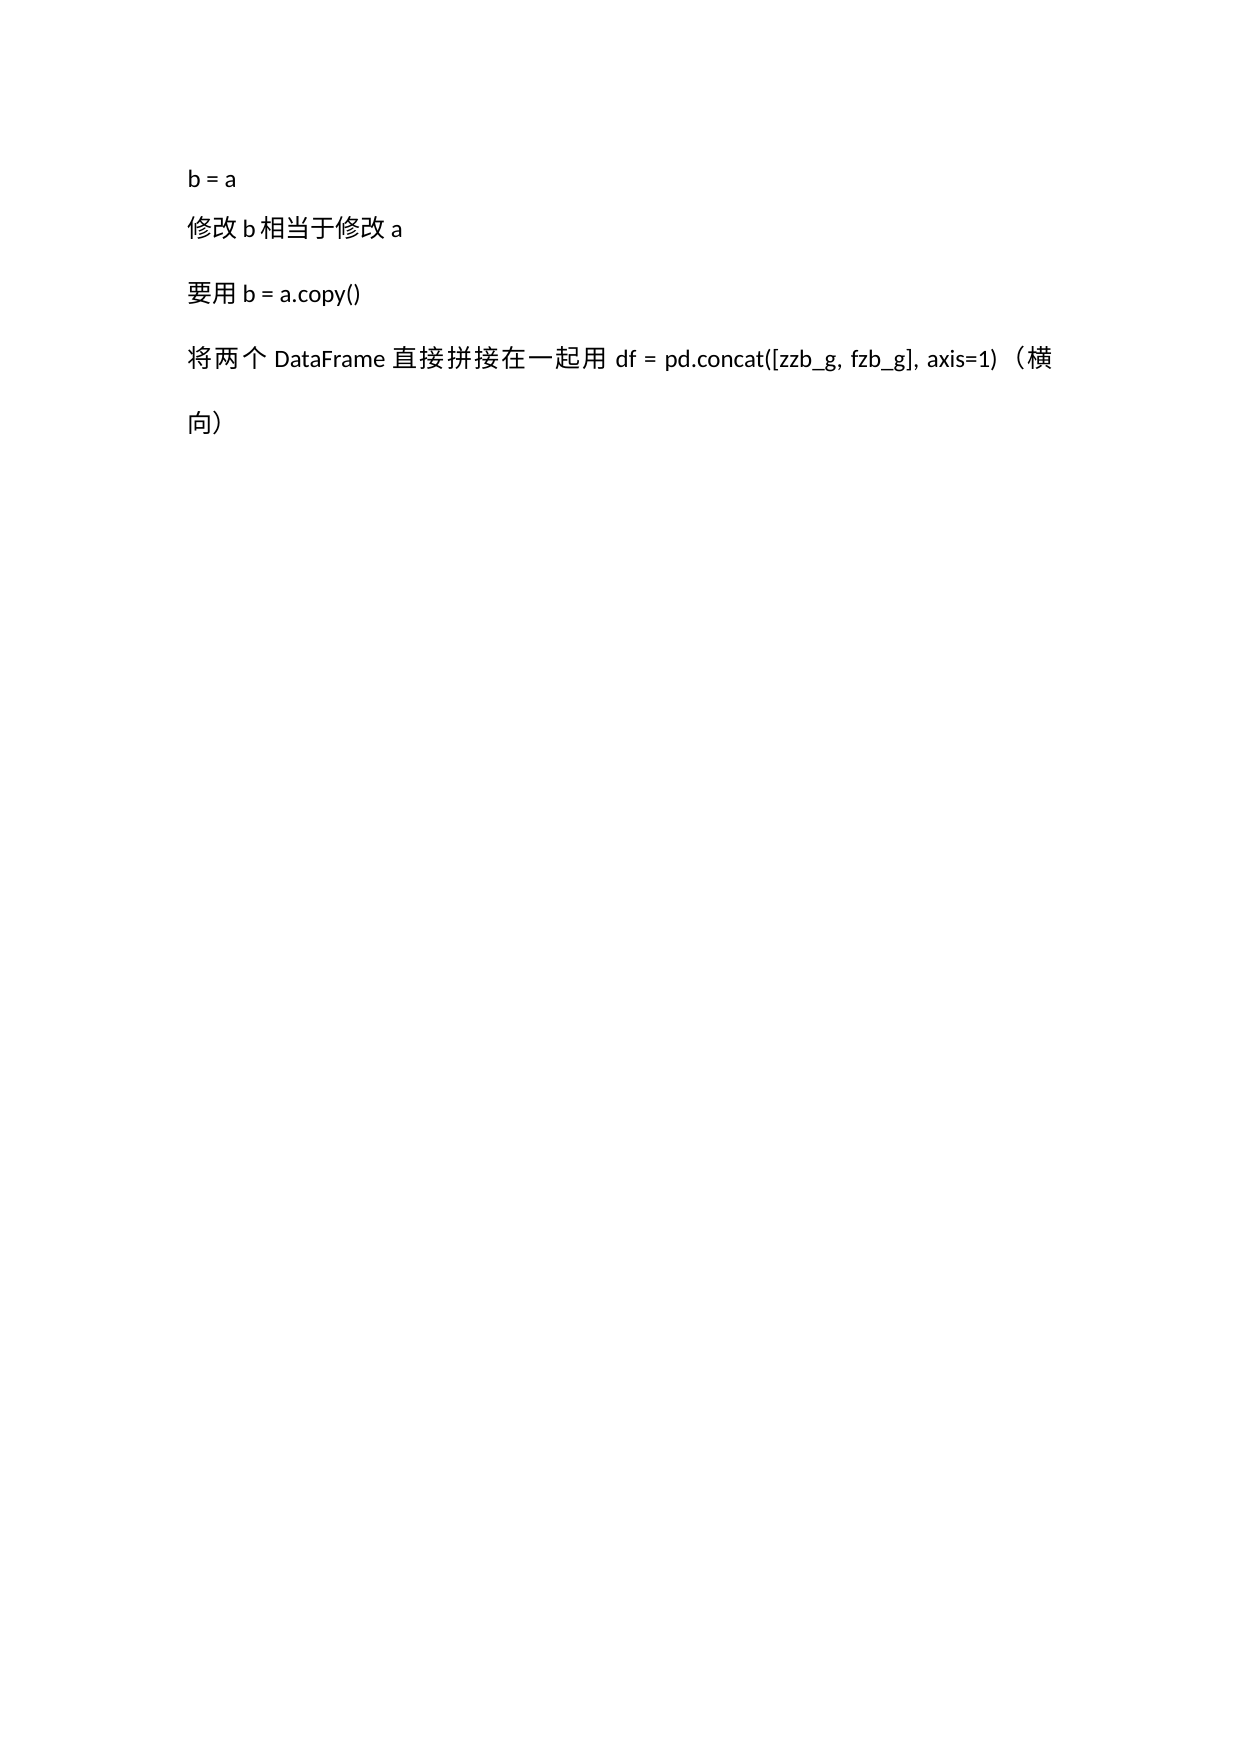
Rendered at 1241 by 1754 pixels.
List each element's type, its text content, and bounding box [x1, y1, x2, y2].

text b = a [187, 162, 1053, 194]
text 修改b相当于修改a [187, 194, 1053, 259]
text 要用b = a.copy() [187, 259, 1053, 324]
text 将两个DataFrame直接拼接在一起用df = pd.concat([zzb_g, fzb_g], axis=1)（横向） [187, 324, 1053, 454]
